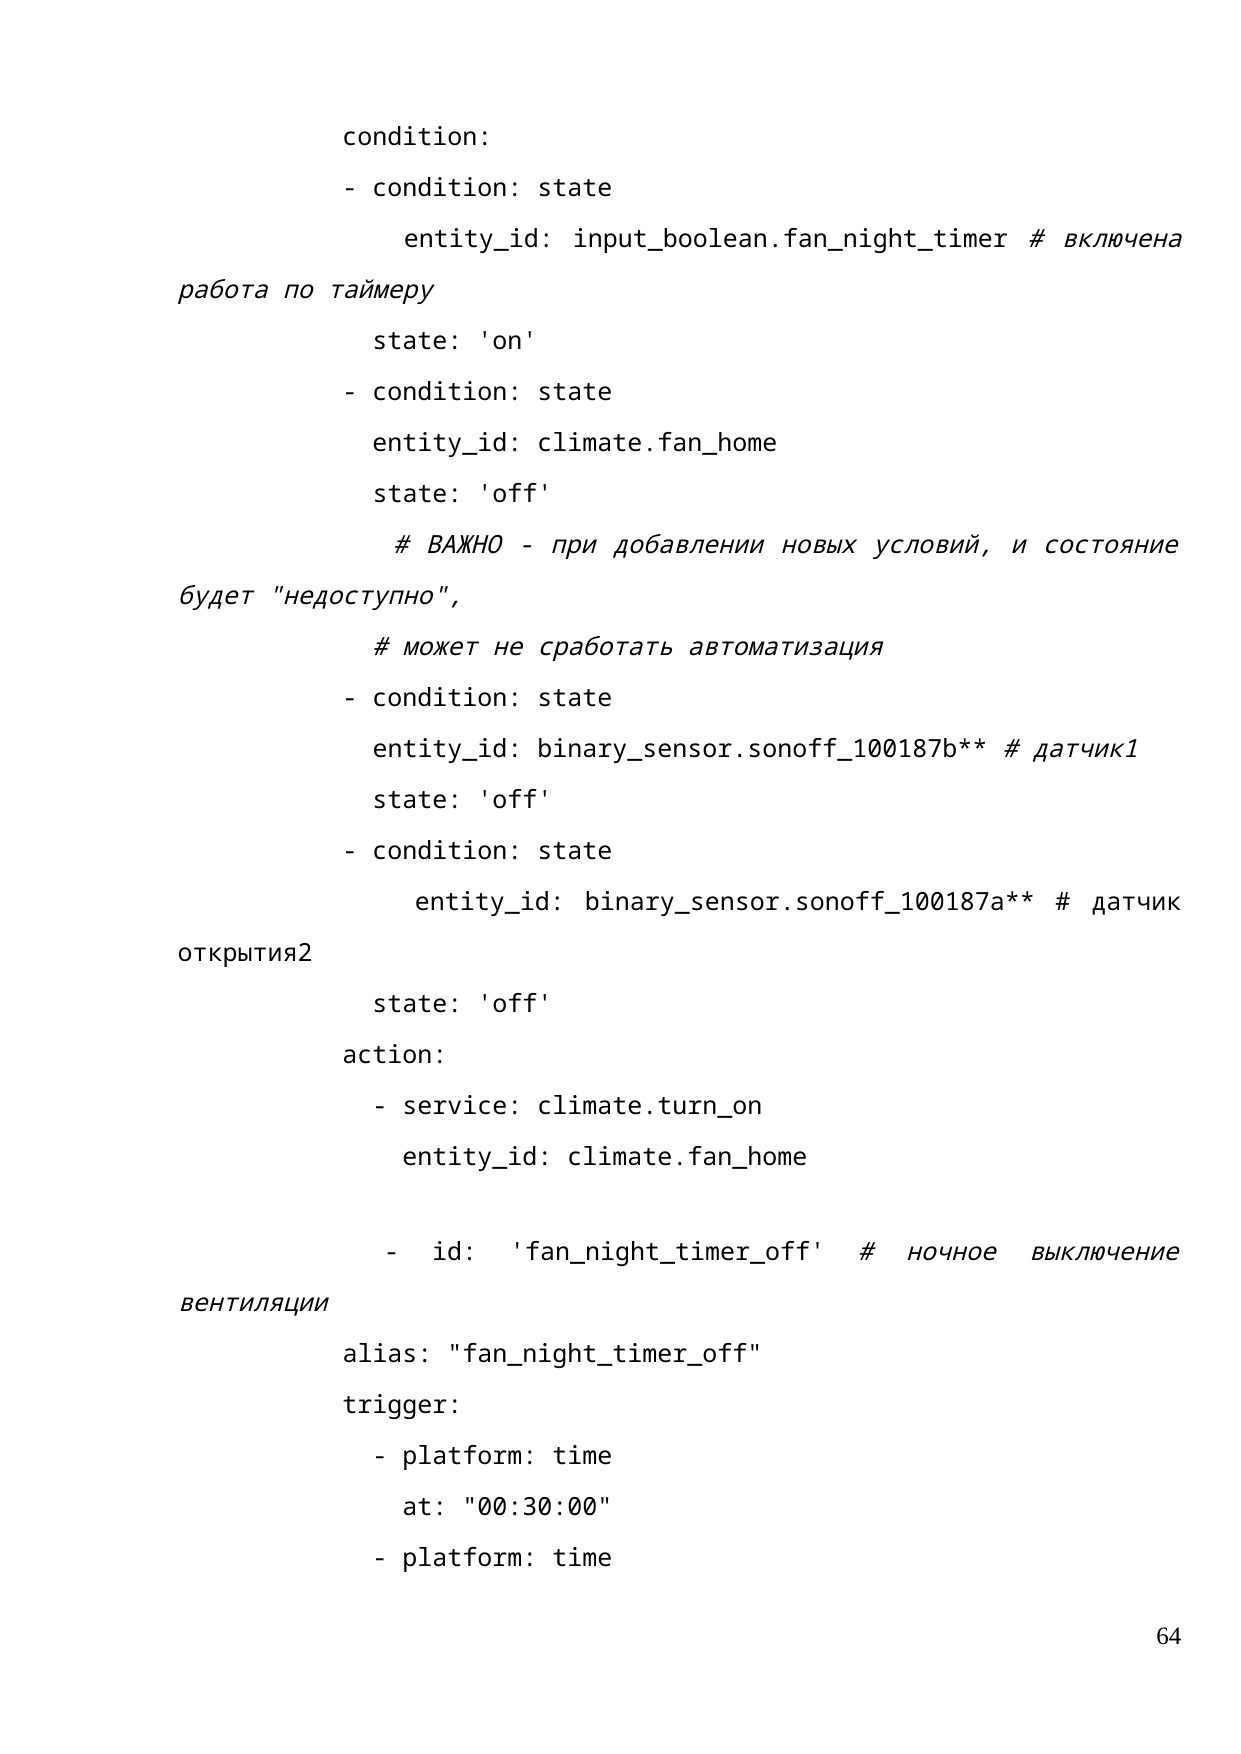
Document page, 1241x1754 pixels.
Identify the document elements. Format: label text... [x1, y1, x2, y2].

text - condition: state [177, 833, 1181, 867]
text - condition: state [177, 373, 1181, 407]
text state: 'on' [177, 322, 1181, 356]
text condition: [177, 118, 1181, 152]
text - condition: state [177, 169, 1181, 203]
text - id: 'fan_night_timer_off' # ночное выключение вентиляции [177, 1233, 1181, 1318]
text entity_id: climate.fan_home [177, 424, 1181, 458]
text state: 'off' [177, 782, 1181, 816]
text - service: climate.turn_on [177, 1088, 1181, 1122]
text alias: "fan_night_timer_off" [177, 1335, 1181, 1369]
text state: 'off' [177, 475, 1181, 509]
text at: "00:30:00" [177, 1488, 1181, 1522]
text trigger: [177, 1386, 1181, 1420]
text - platform: time [177, 1539, 1181, 1573]
text entity_id: climate.fan_home [177, 1139, 1181, 1173]
text entity_id: input_boolean.fan_night_timer # включена работа по таймеру [177, 220, 1181, 305]
text entity_id: binary_sensor.sonoff_100187b** # датчик1 [177, 731, 1181, 765]
text - condition: state [177, 679, 1181, 714]
text # ВАЖНО - при добавлении новых условий, и состояние будет "недоступно", [177, 526, 1181, 612]
text state: 'off' [177, 986, 1181, 1020]
text # может не сработать автоматизация [177, 628, 1181, 663]
text entity_id: binary_sensor.sonoff_100187a** # датчик открытия2 [177, 884, 1181, 969]
text action: [177, 1037, 1181, 1071]
text - platform: time [177, 1437, 1181, 1471]
